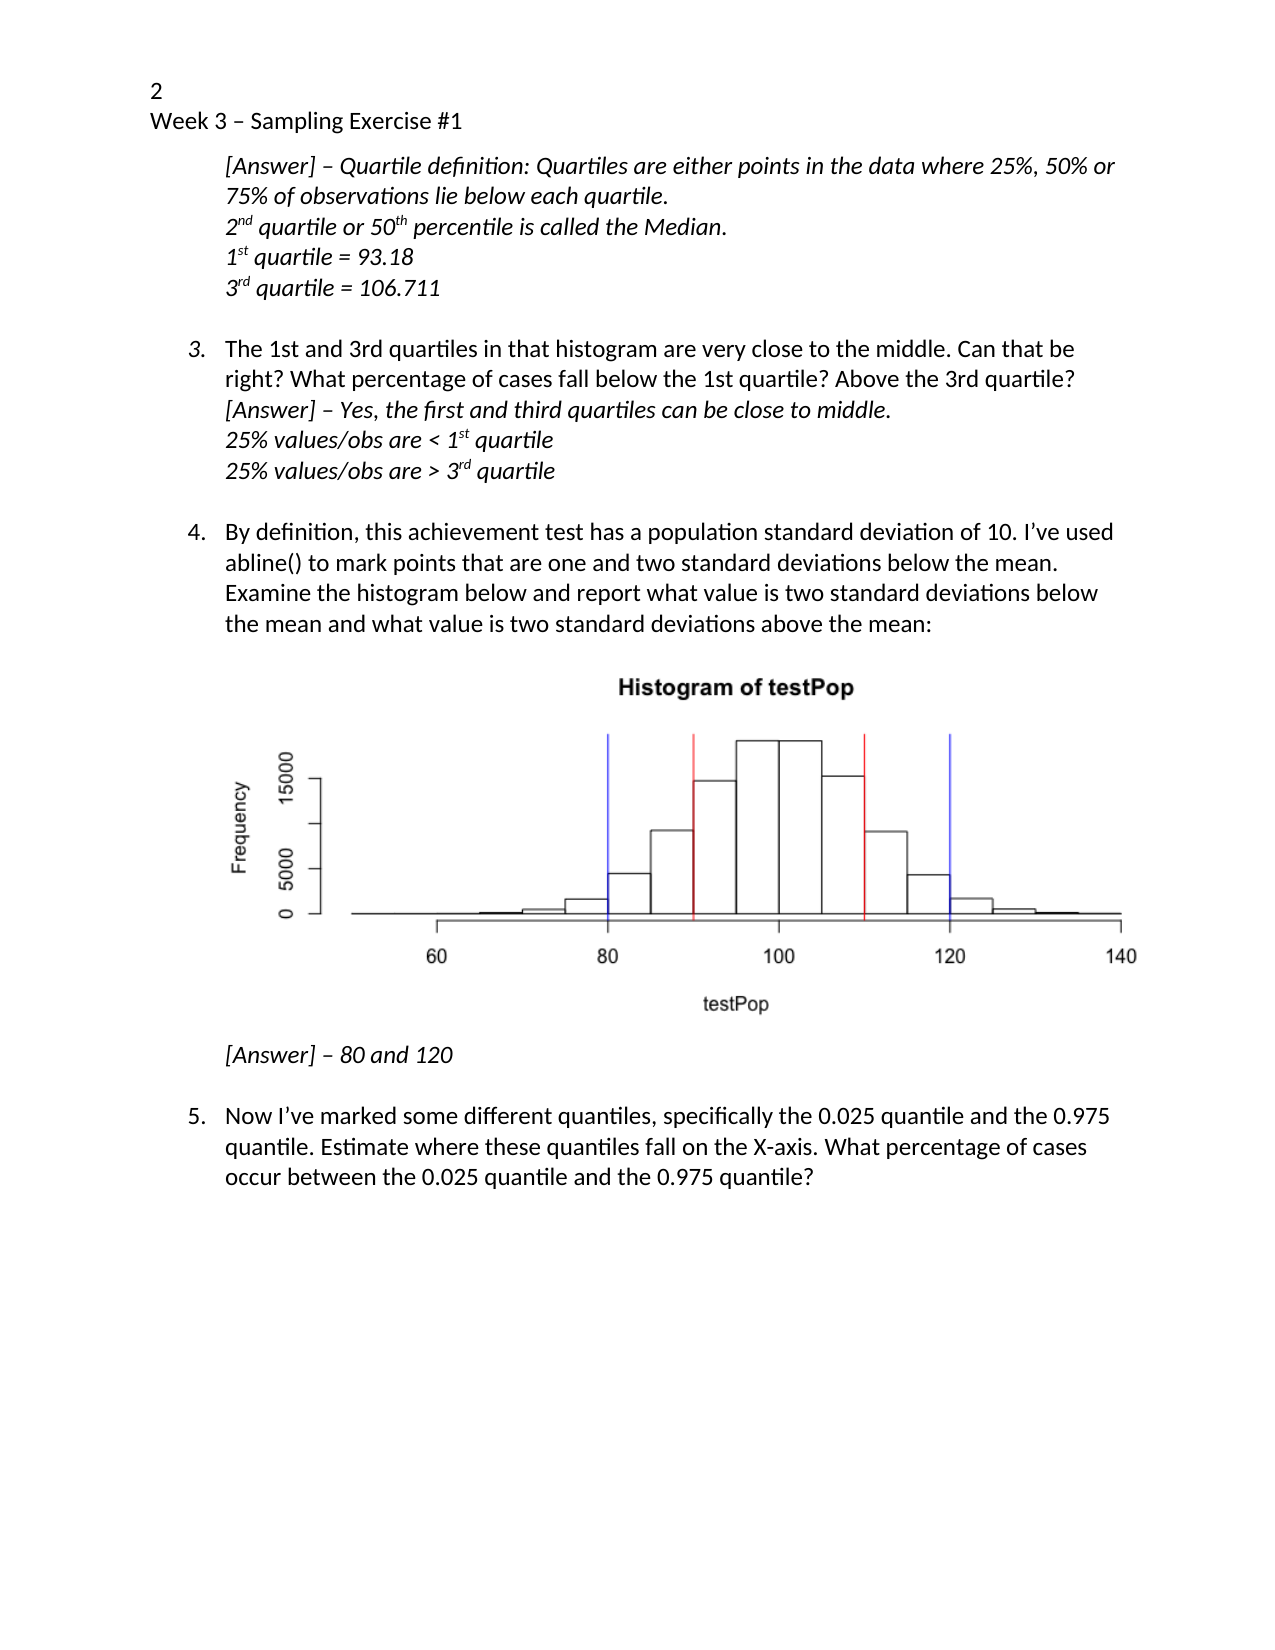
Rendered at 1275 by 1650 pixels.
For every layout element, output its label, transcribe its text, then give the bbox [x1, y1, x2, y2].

list 25% values/obs are > 3rd quartile [225, 455, 1125, 486]
list 1st quartile = 93.18 [225, 242, 1125, 272]
list [Answer] – Quartile definition: Quartiles are either points in the data where 25%, 50% or 75% of observations lie below each quartile. [225, 150, 1125, 211]
picture [225, 638, 1200, 1040]
list 3rd quartile = 106.711 [225, 272, 1125, 303]
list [187, 1101, 1125, 1192]
list 25% values/obs are < 1st quartile [225, 425, 1125, 455]
list 2nd quartile or 50th percentile is called the Median. [225, 211, 1125, 242]
list The 1st and 3rd quartiles in that histogram are very close to the middle. Can that be right? What percentage of cases fall below the 1st quartile? Above the 3rd quartile? [Answer] – Yes, the first and third quartiles can be close to middle. [187, 333, 1125, 425]
